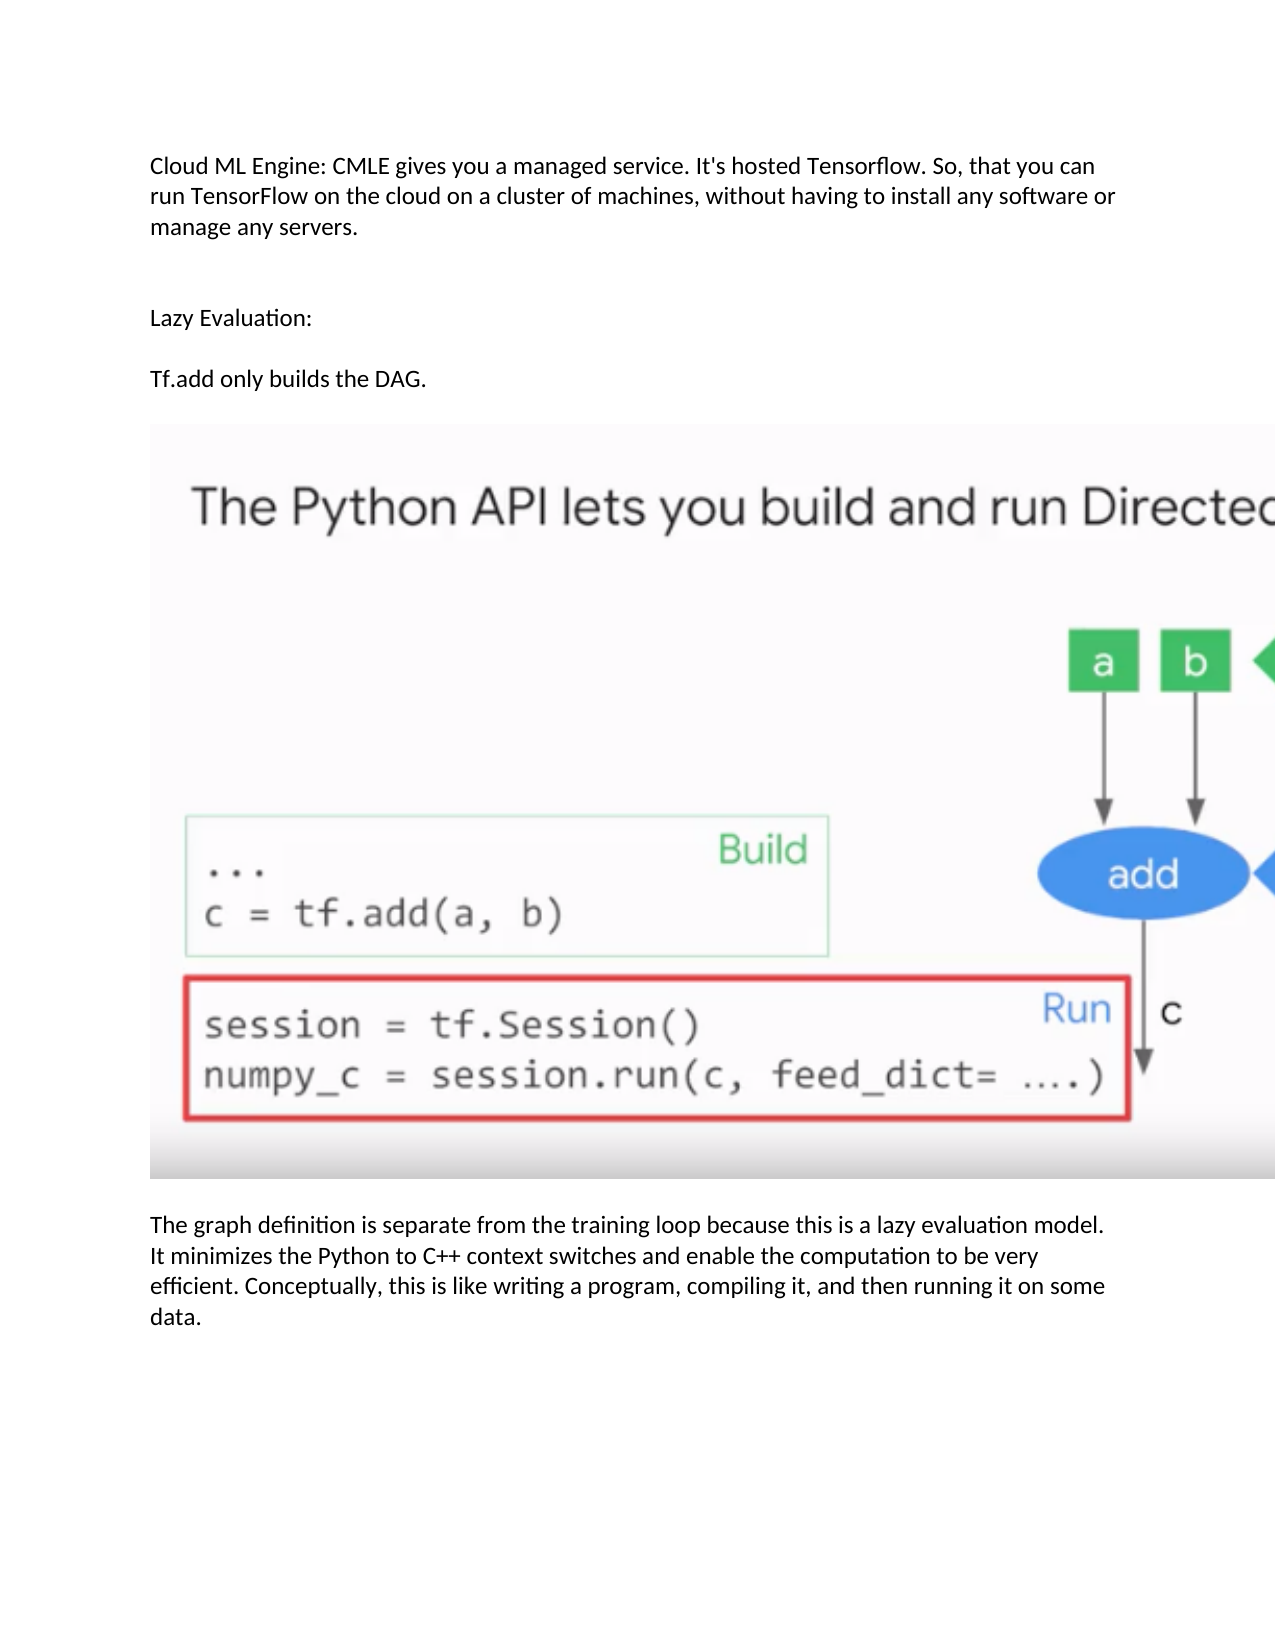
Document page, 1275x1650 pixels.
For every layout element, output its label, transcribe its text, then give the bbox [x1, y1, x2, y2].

text The graph definition is separate from the training loop because this is a lazy evaluation model. It minimizes the Python to C++ context switches and enable the computation to be very efficient. Conceptually, this is like writing a program, compiling it, and then running it on some data. [150, 1209, 1125, 1331]
picture [150, 424, 1275, 1179]
text Cloud ML Engine: CMLE gives you a managed service. It's hosted Tensorflow. So, that you can run TensorFlow on the cloud on a cluster of machines, without having to install any software or manage any servers. [150, 150, 1125, 242]
text Tf.add only builds the DAG. [150, 364, 1125, 394]
text Lazy Evaluation: [150, 303, 1125, 333]
